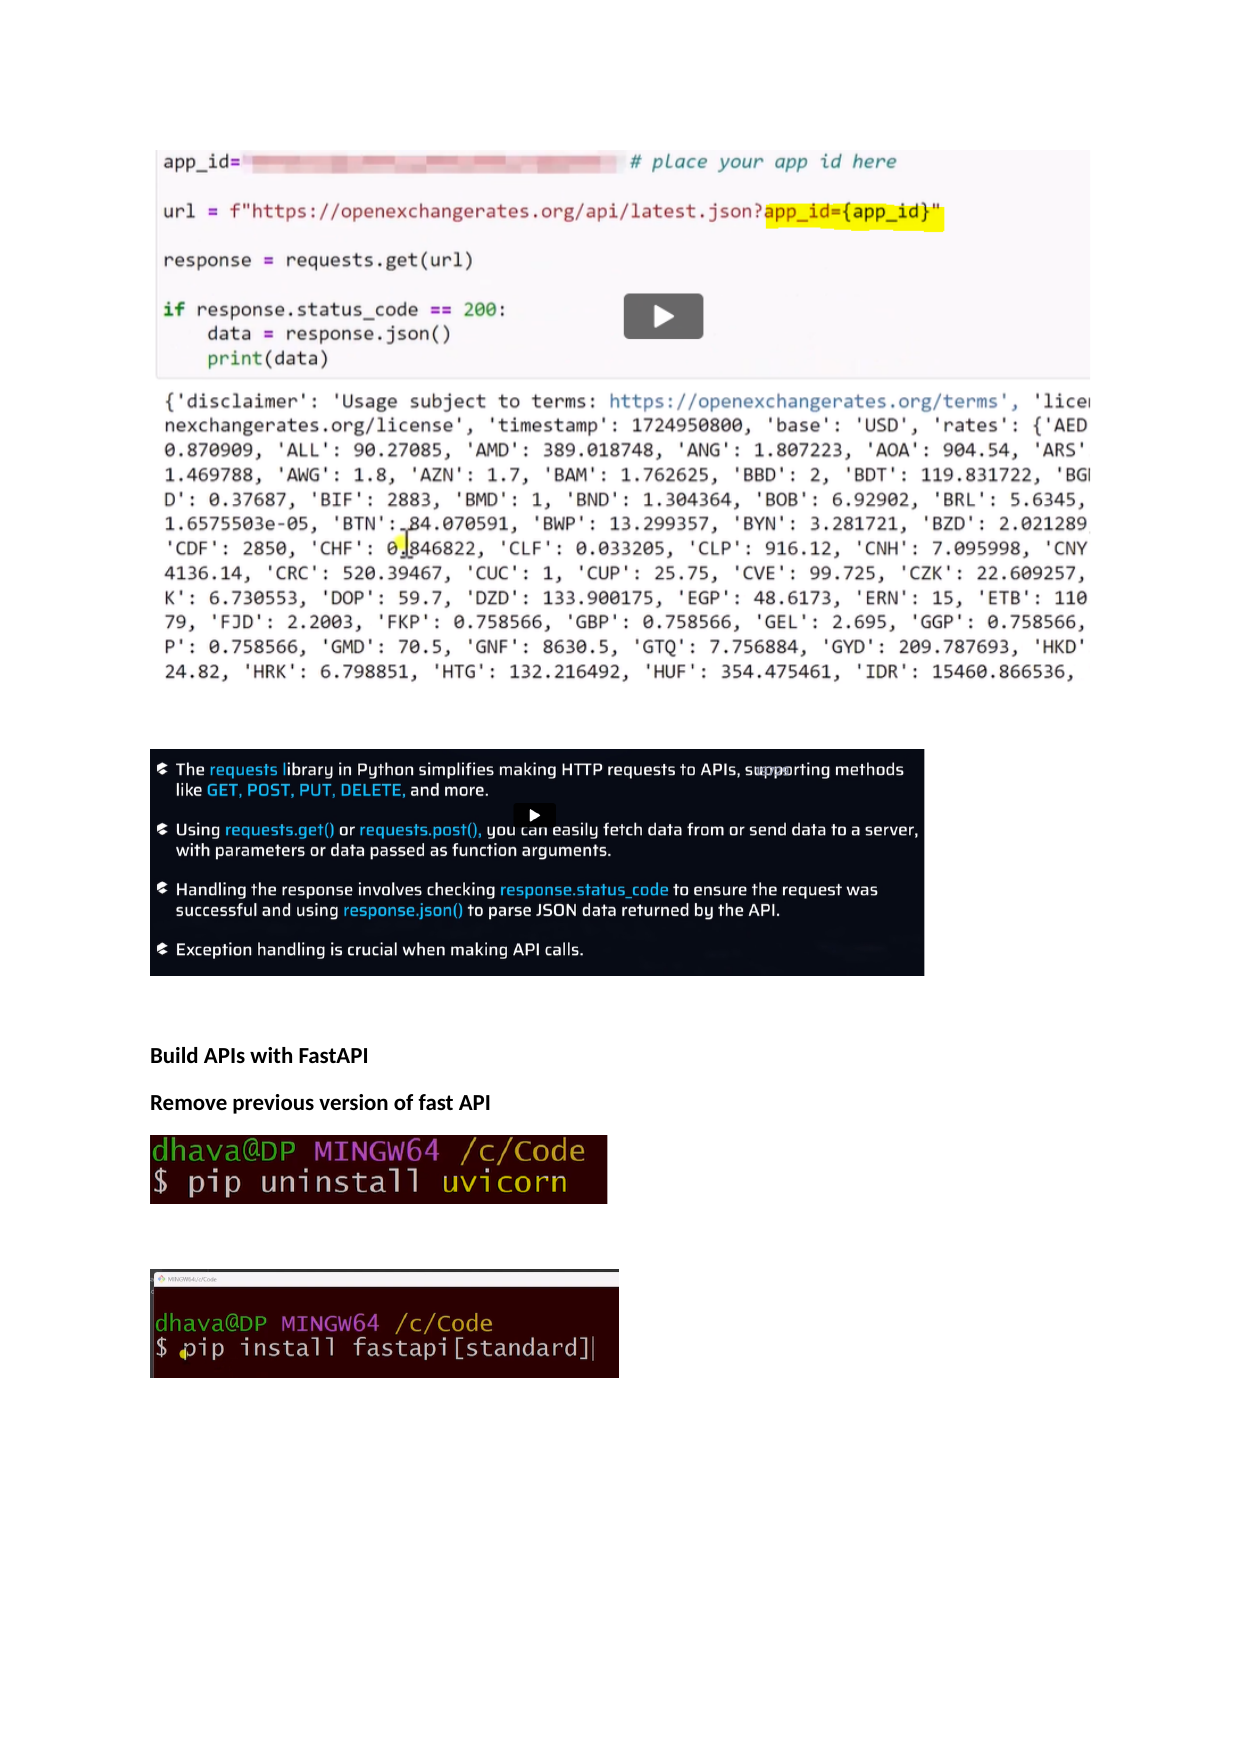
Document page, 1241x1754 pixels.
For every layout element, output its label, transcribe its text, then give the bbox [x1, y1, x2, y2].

picture [150, 1269, 619, 1378]
text Build APIs with FastAPI [150, 1041, 1090, 1069]
picture [150, 1135, 608, 1204]
picture [150, 749, 925, 976]
text Remove previous version of fast API [150, 1088, 1090, 1116]
picture [150, 150, 1091, 684]
